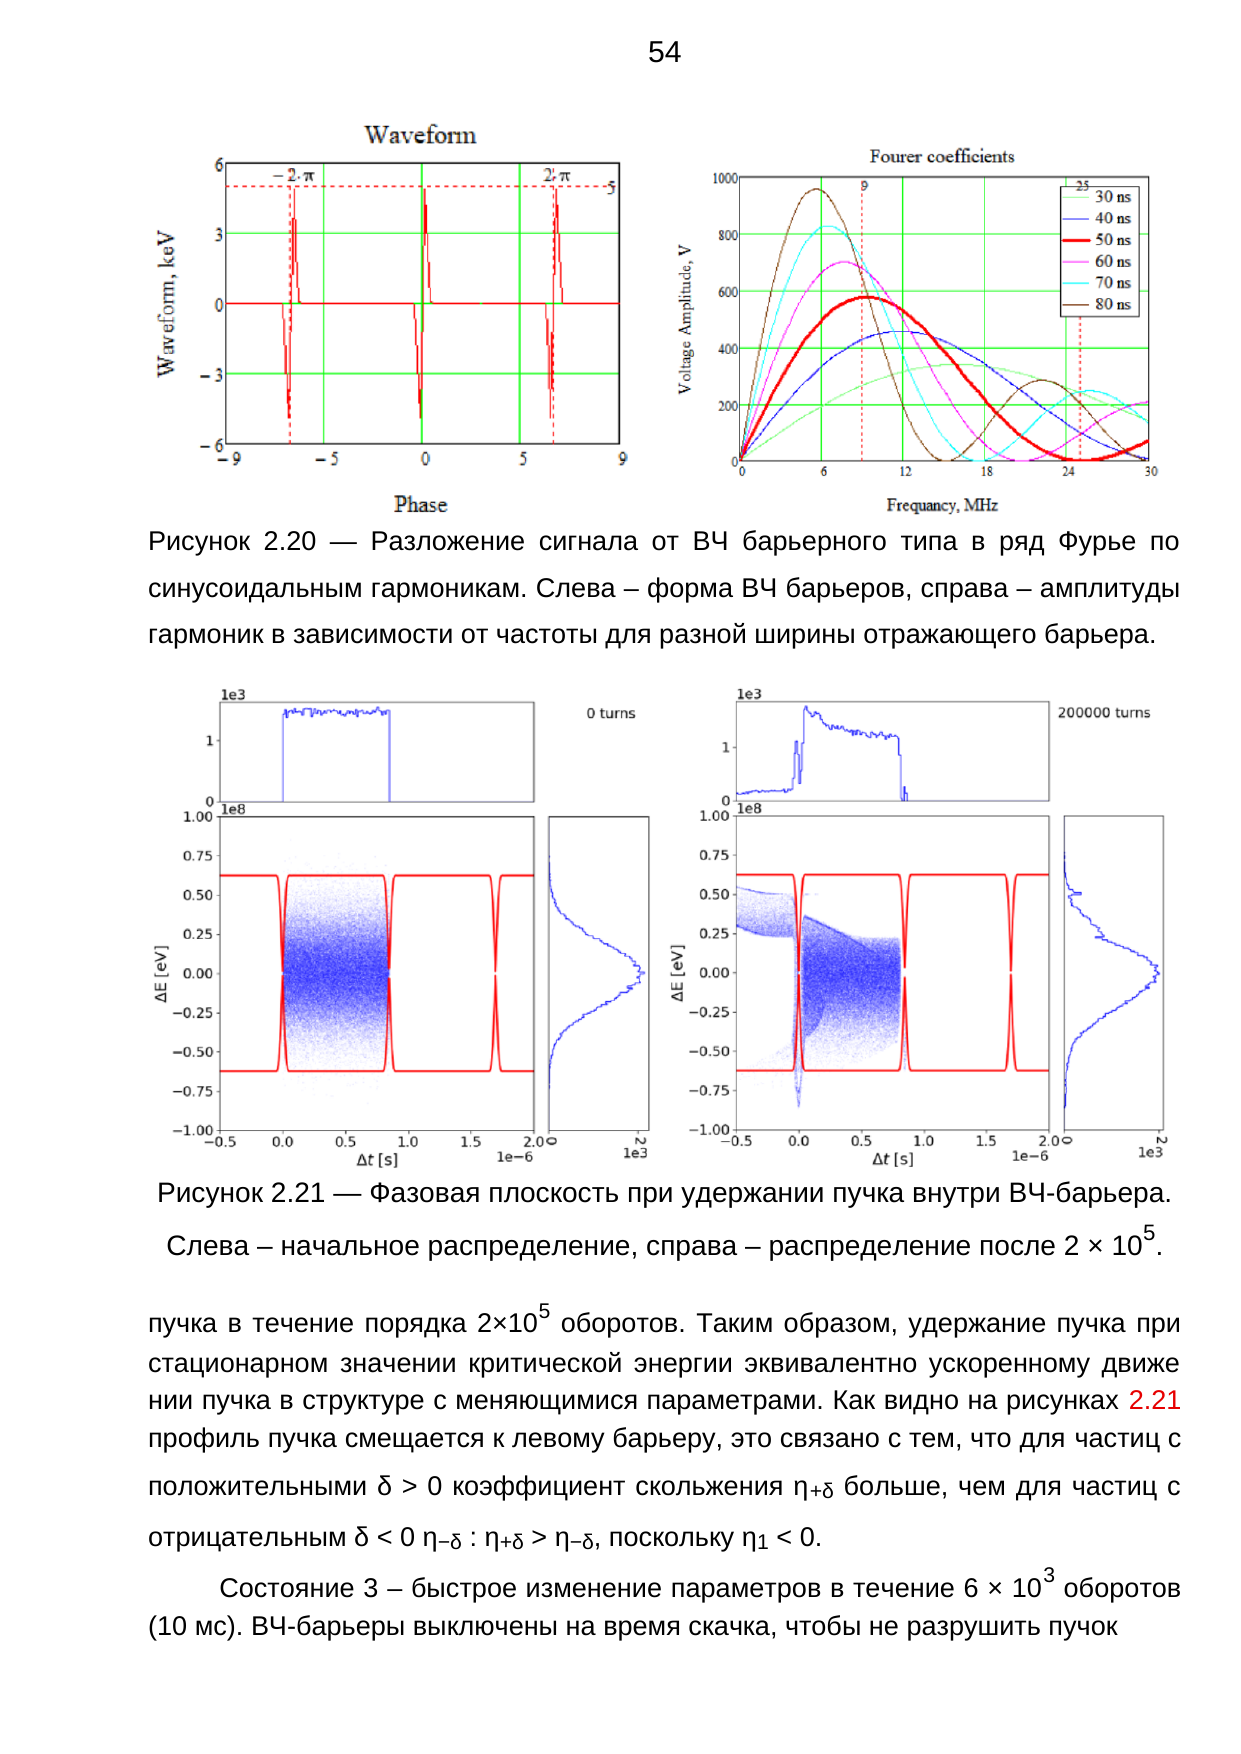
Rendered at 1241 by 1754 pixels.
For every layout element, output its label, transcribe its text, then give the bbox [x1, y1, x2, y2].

text Состояние 3 – быстрое изменение параметров в течение 6 × 103 оборотов (10 мс). ВЧ-барьеры выключены на время скачка, чтобы не разрушить пучок [148, 1563, 1181, 1641]
picture [147, 118, 1170, 523]
text Рисунок 2.20 — Разложение сигнала от ВЧ барьерного типа в ряд Фурье по синусоидальным гармоникам. Слева – форма ВЧ барьеров, справа – амплитуды гармоник в зависимости от частоты для разной ширины отражающего барьера. [148, 525, 1181, 650]
picture [147, 682, 1170, 1174]
text пучка в течение порядка 2×105 оборотов. Таким образом, удержание пучка при стационарном значении критической энергии эквивалентно ускоренному движе­ нии пучка в структуре с меняющимися параметрами. Как видно на рисунках 2.21 профиль пучка смещается к левому барьеру, это связано с тем, что для частиц с положительными δ > 0 коэффициент скольжения η+δ больше, чем для частиц с отрицательным δ < 0 η−δ : η+δ > η−δ, поскольку η1 < 0. [148, 1298, 1181, 1554]
text Слева – начальное распределение, справа – распределение после 2 × 105. [148, 1219, 1181, 1264]
text Рисунок 2.21 — Фазовая плоскость при удержании пучка внутри ВЧ-барьера. [148, 1176, 1181, 1208]
text 54 [148, 34, 1181, 69]
